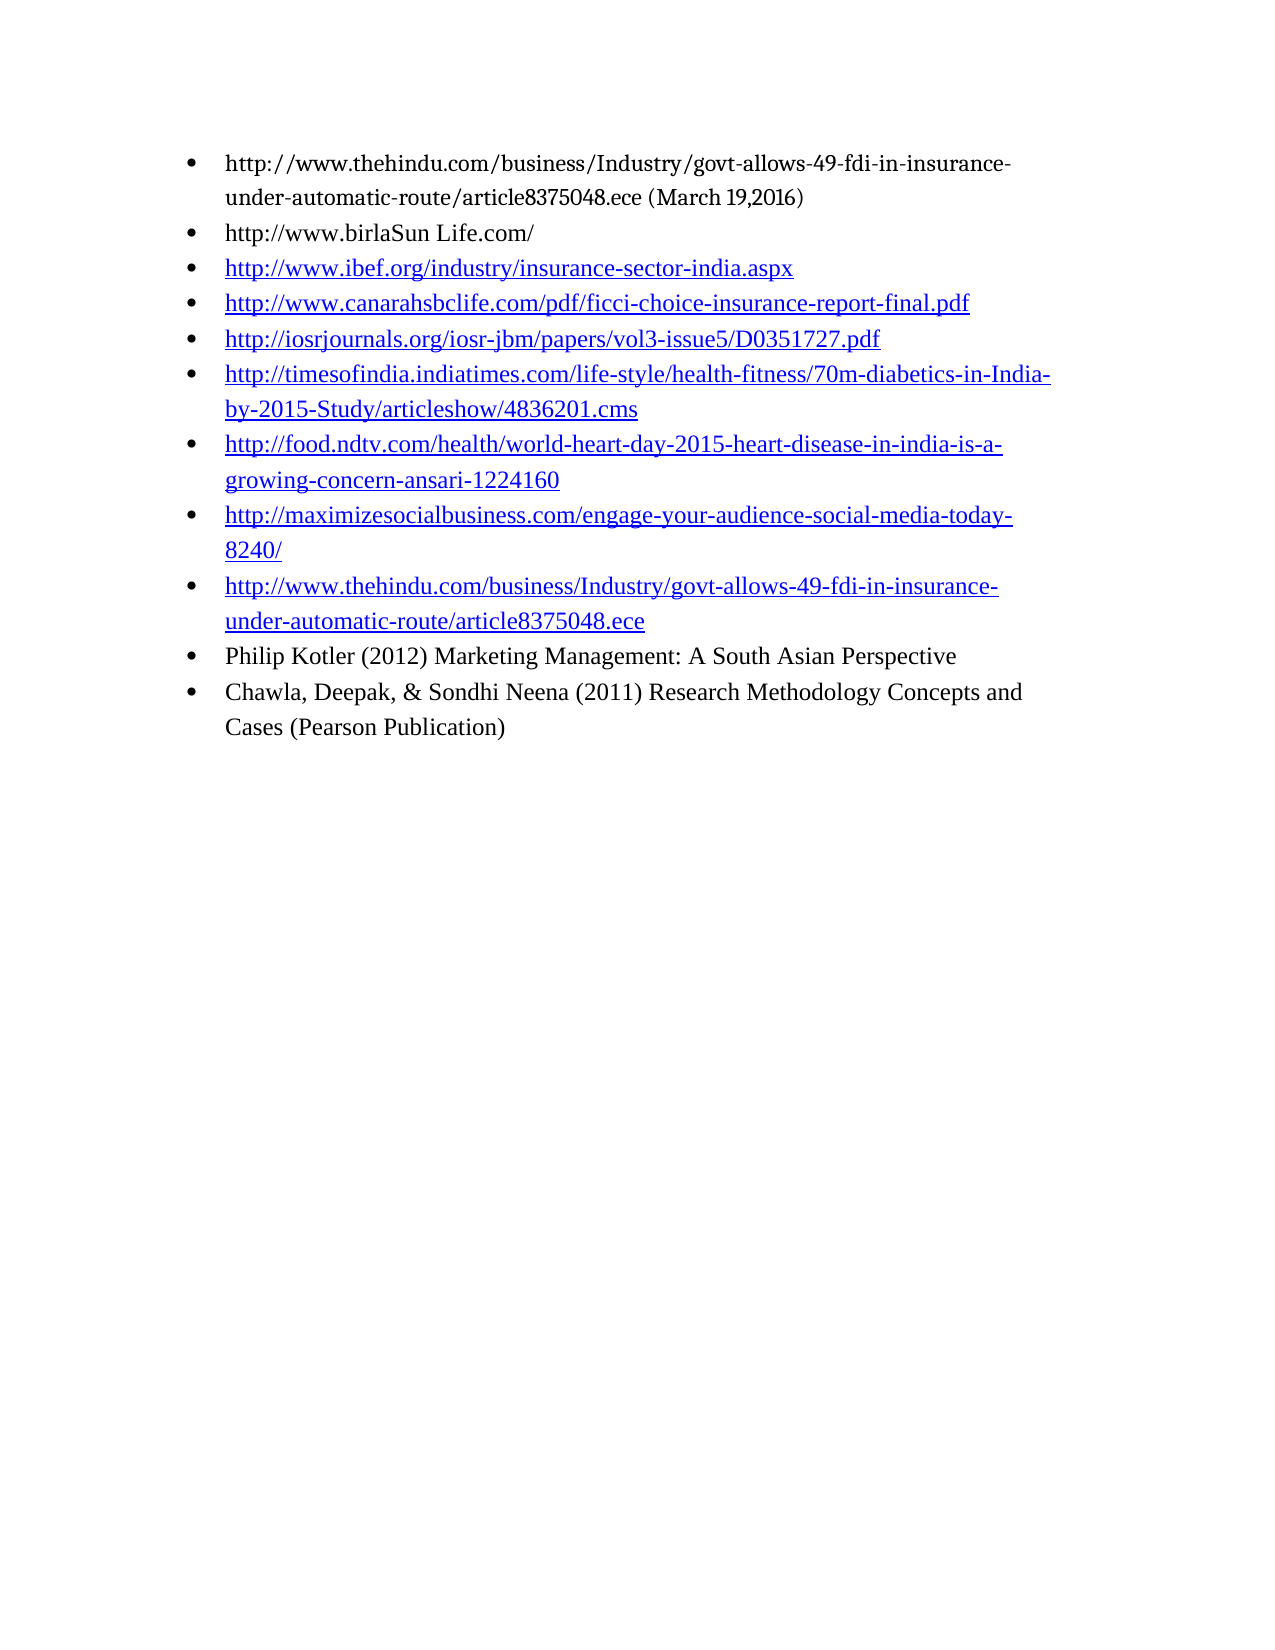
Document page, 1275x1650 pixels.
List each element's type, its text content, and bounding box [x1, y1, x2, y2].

list http://www.ibef.org/industry/insurance-sector-india.aspx [187, 253, 1062, 282]
list http://iosrjournals.org/iosr-jbm/papers/vol3-issue5/D0351727.pdf [187, 324, 1062, 352]
list http://timesofindia.indiatimes.com/life-style/health-fitness/70m-diabetics-in-India-by-2015-Study/articleshow/4836201.cms [187, 359, 1062, 423]
list http://www.birlaSun Life.com/ [187, 218, 1062, 246]
list http://www.canarahsbclife.com/pdf/ficci-choice-insurance-report-final.pdf [187, 288, 1062, 317]
list http://www.thehindu.com/business/Industry/govt-allows-49-fdi-in-insurance-under-automatic-route/article8375048.ece (March 19,2016) [187, 150, 1062, 211]
list Chawla, Deepak, & Sondhi Neena (2011) Research Methodology Concepts and Cases (Pearson Publication) [187, 677, 1062, 741]
list http://food.ndtv.com/health/world-heart-day-2015-heart-disease-in-india-is-a-growing-concern-ansari-1224160 [187, 429, 1062, 494]
list http://www.thehindu.com/business/Industry/govt-allows-49-fdi-in-insurance-under-automatic-route/article8375048.ece [187, 571, 1062, 635]
list http://maximizesocialbusiness.com/engage-your-audience-social-media-today-8240/ [187, 500, 1062, 564]
list Philip Kotler (2012) Marketing Management: A South Asian Perspective [187, 641, 1062, 670]
